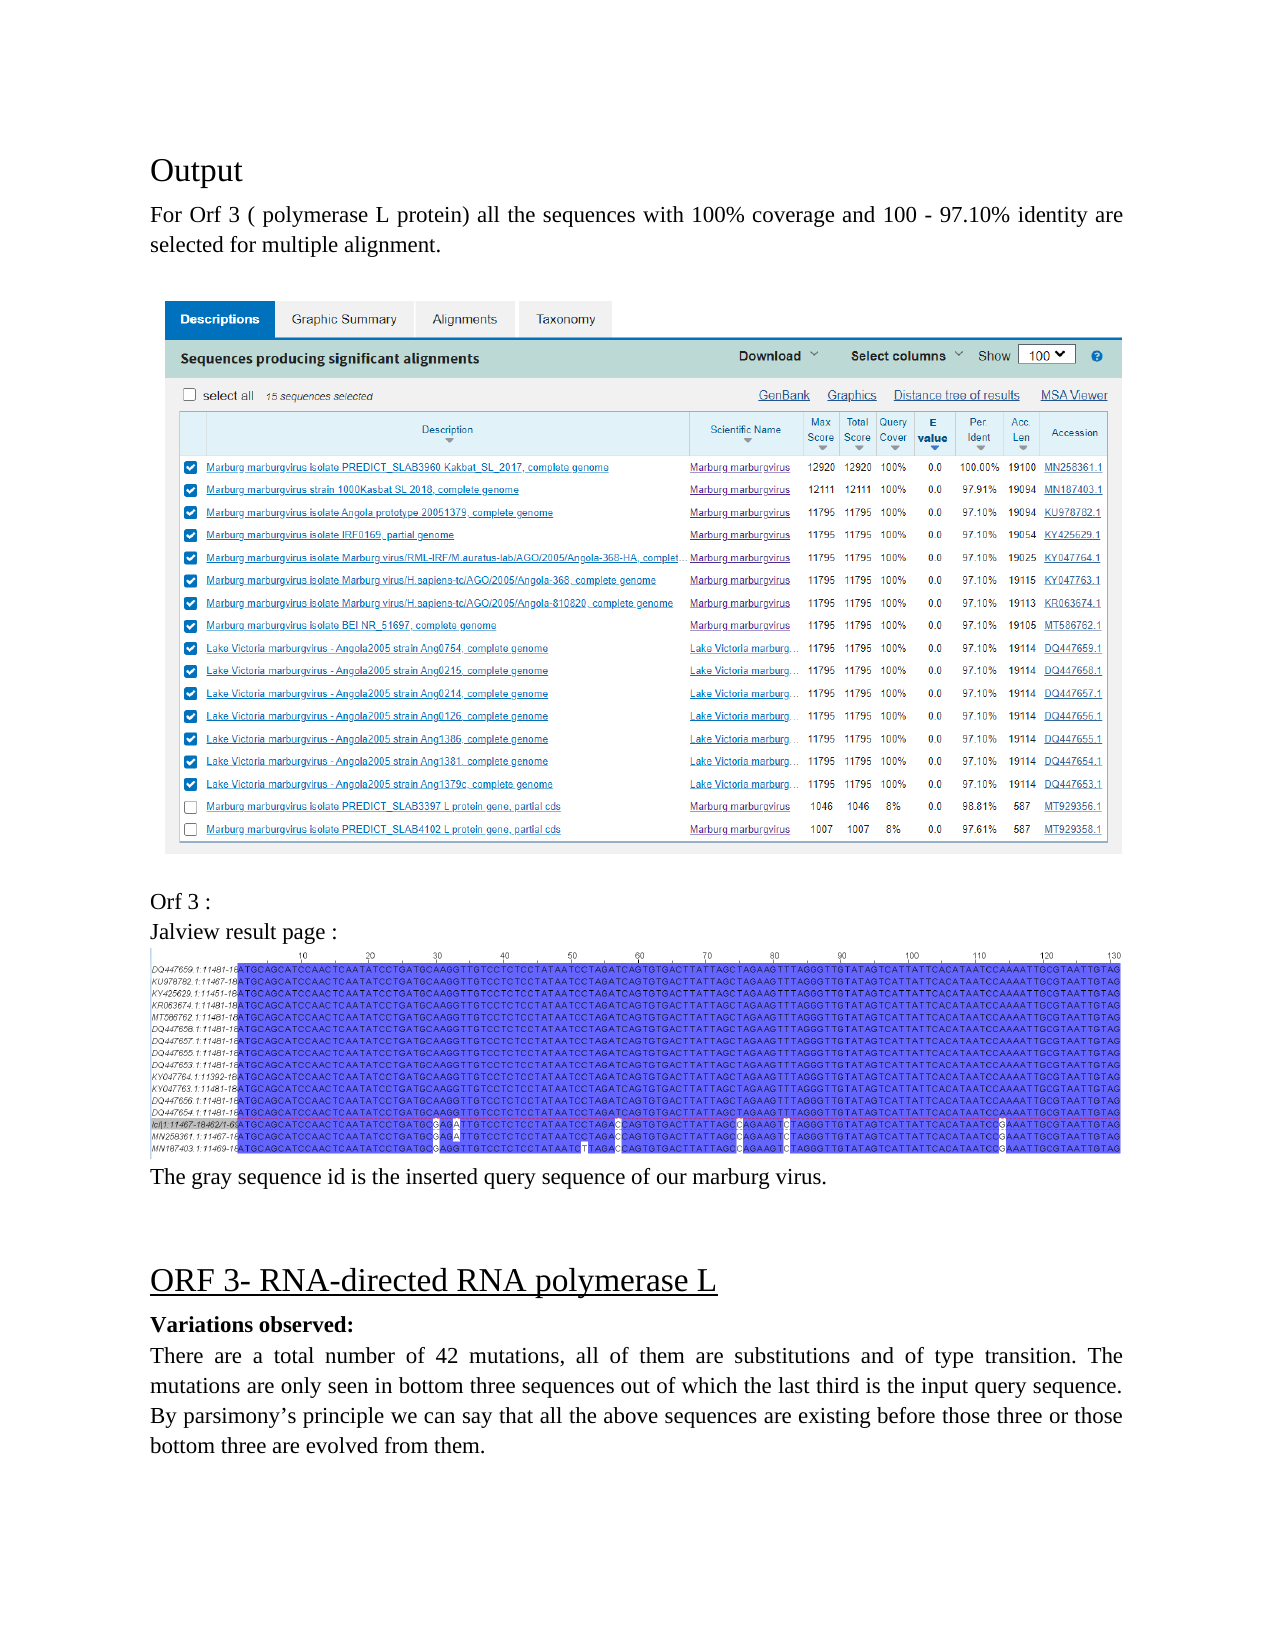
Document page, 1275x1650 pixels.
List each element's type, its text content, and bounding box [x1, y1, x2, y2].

text Variations observed: [150, 1311, 1125, 1338]
text For Orf 3 ( polymerase L protein) all the sequences with 100% coverage and 100 - 97.10% identity are selected for multiple alignment. [150, 201, 1125, 257]
picture [150, 948, 1125, 1159]
text There are a total number of 42 mutations, all of them are substitutions and of type transition. The mutations are only seen in bottom three sequences out of which the last third is the input query sequence. By parsimony’s principle we can say that all the above sequences are existing before those three or those bottom three are evolved from them. [150, 1342, 1125, 1459]
text Jalview result page : [150, 918, 1125, 944]
picture [150, 291, 1125, 854]
text Orf 3 : [150, 888, 1125, 914]
text The gray sequence id is the inserted query sequence of our marburg virus. [150, 1163, 1125, 1189]
subtitle Output [150, 150, 1125, 188]
subtitle ORF 3- RNA-directed RNA polymerase L [150, 1261, 1125, 1299]
